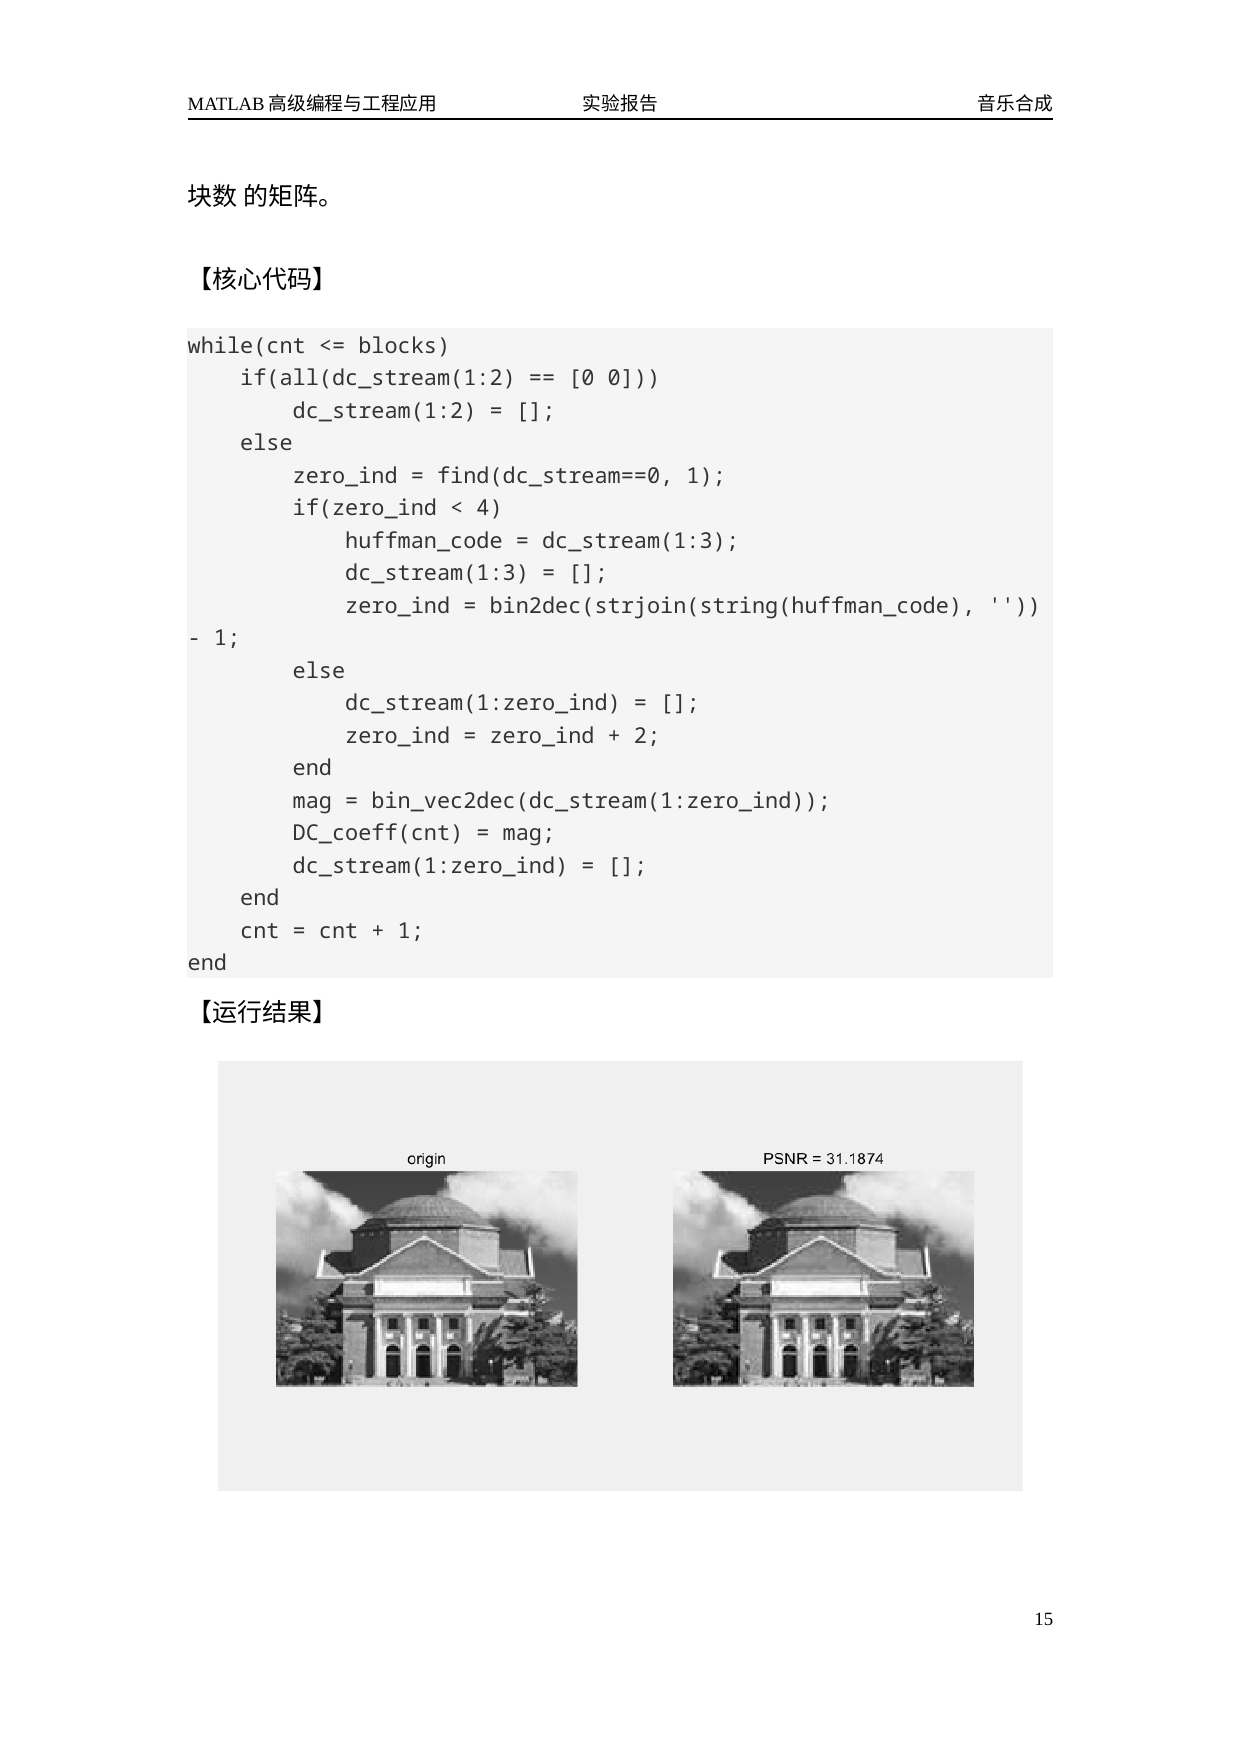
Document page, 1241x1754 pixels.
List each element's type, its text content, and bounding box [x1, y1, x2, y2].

text dc_stream(1:zero_ind) = []; [187, 686, 1053, 718]
text dc_stream(1:3) = []; [187, 556, 1053, 588]
text huffman_code = dc_stream(1:3); [187, 523, 1053, 556]
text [187, 162, 1053, 227]
text zero_ind = bin2dec(strjoin(string(huffman_code), '')) - 1; [187, 588, 1053, 653]
text end [187, 946, 1053, 978]
picture [217, 1061, 1023, 1491]
text end [187, 881, 1053, 913]
text else [187, 426, 1053, 458]
text end [187, 751, 1053, 783]
text if(all(dc_stream(1:2) == [0 0])) [187, 361, 1053, 393]
text dc_stream(1:2) = []; [187, 393, 1053, 426]
text 【运行结果】 [187, 978, 1053, 1043]
text zero_ind = find(dc_stream==0, 1); [187, 458, 1053, 491]
text if(zero_ind < 4) [187, 491, 1053, 523]
text cnt = cnt + 1; [187, 913, 1053, 946]
text mag = bin_vec2dec(dc_stream(1:zero_ind)); [187, 783, 1053, 816]
text else [187, 653, 1053, 686]
text dc_stream(1:zero_ind) = []; [187, 848, 1053, 881]
text while(cnt <= blocks) [187, 328, 1053, 361]
text DC_coeff(cnt) = mag; [187, 816, 1053, 848]
text 【核心代码】 [187, 245, 1053, 310]
text zero_ind = zero_ind + 2; [187, 718, 1053, 751]
